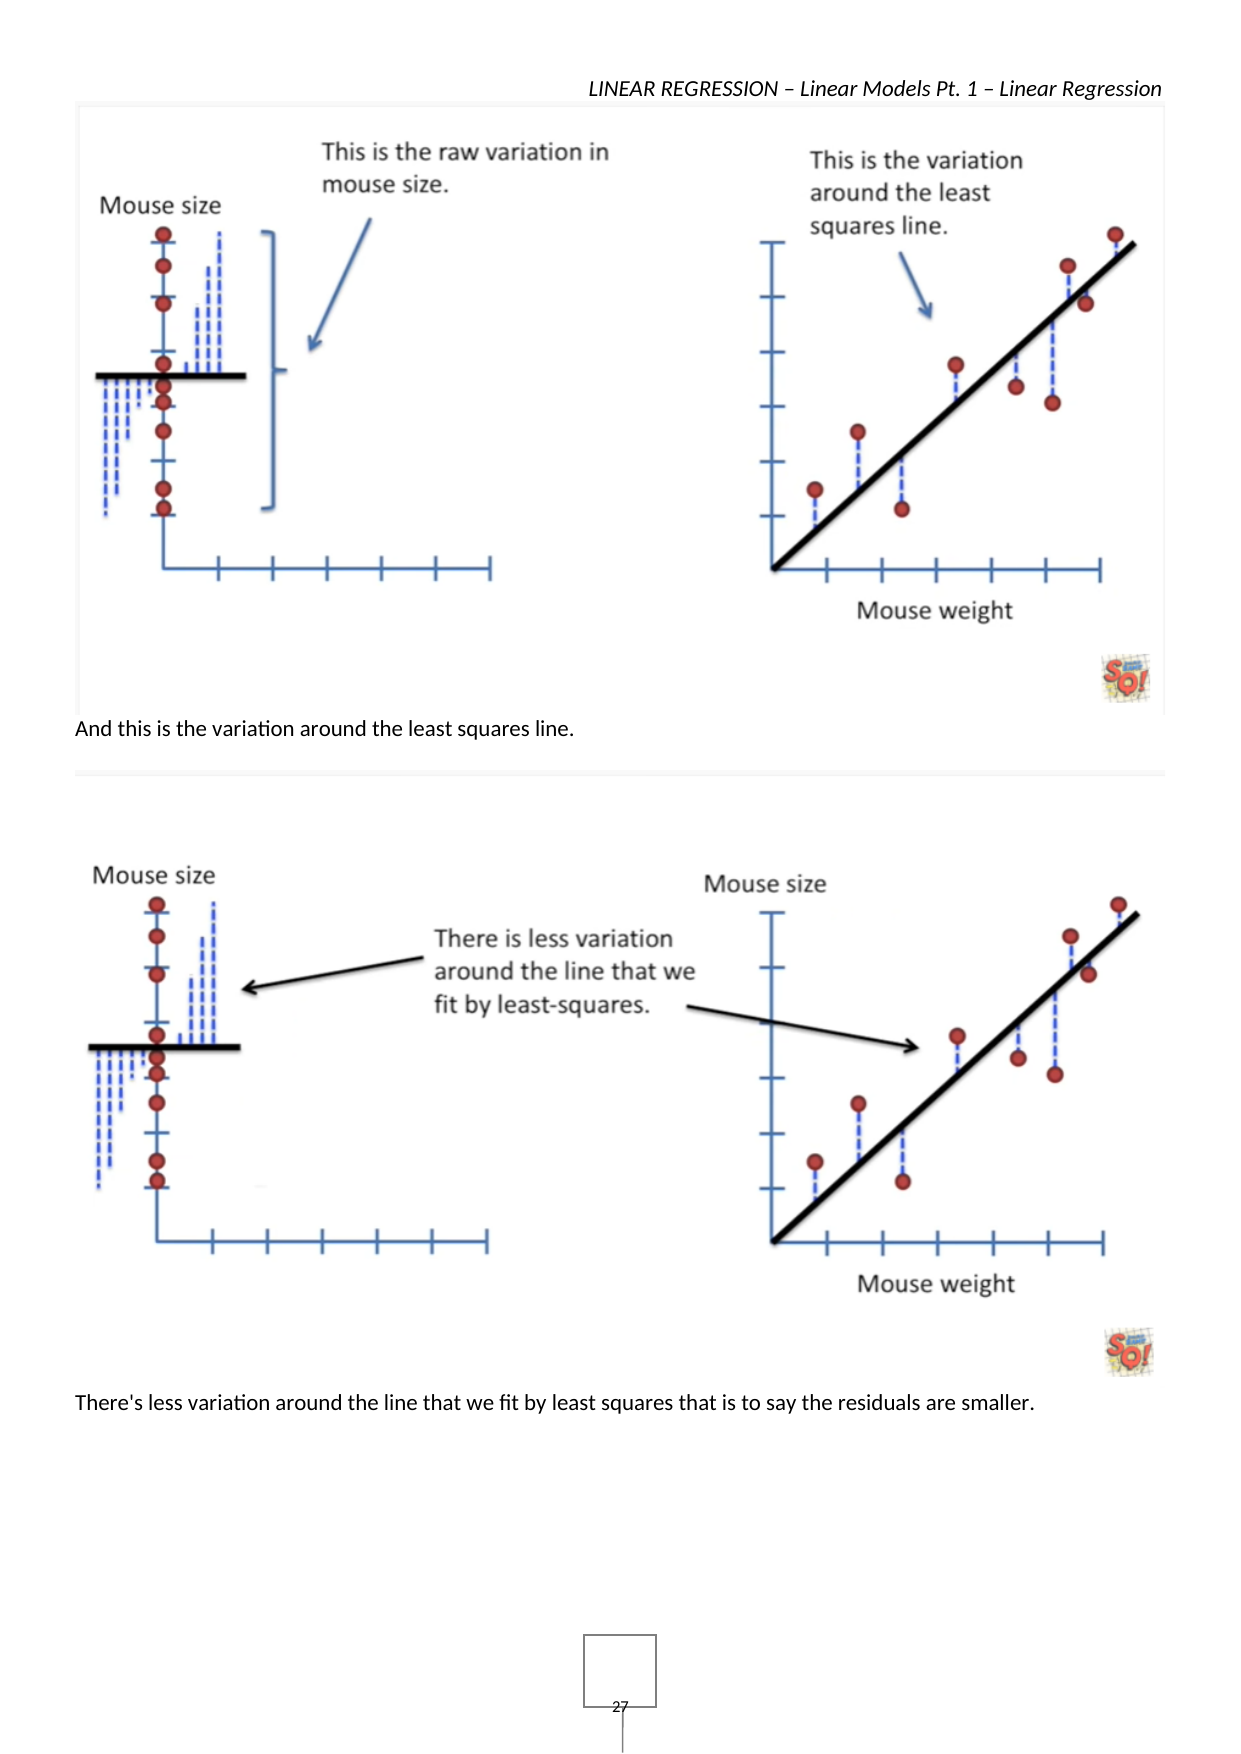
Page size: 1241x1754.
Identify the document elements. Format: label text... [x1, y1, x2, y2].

picture [75, 101, 1166, 715]
text There's less variation around the line that we fit by least squares that is to say the residuals are smaller. [75, 1388, 1165, 1416]
picture [75, 770, 1166, 1388]
text And this is the variation around the least squares line. [75, 715, 1165, 742]
